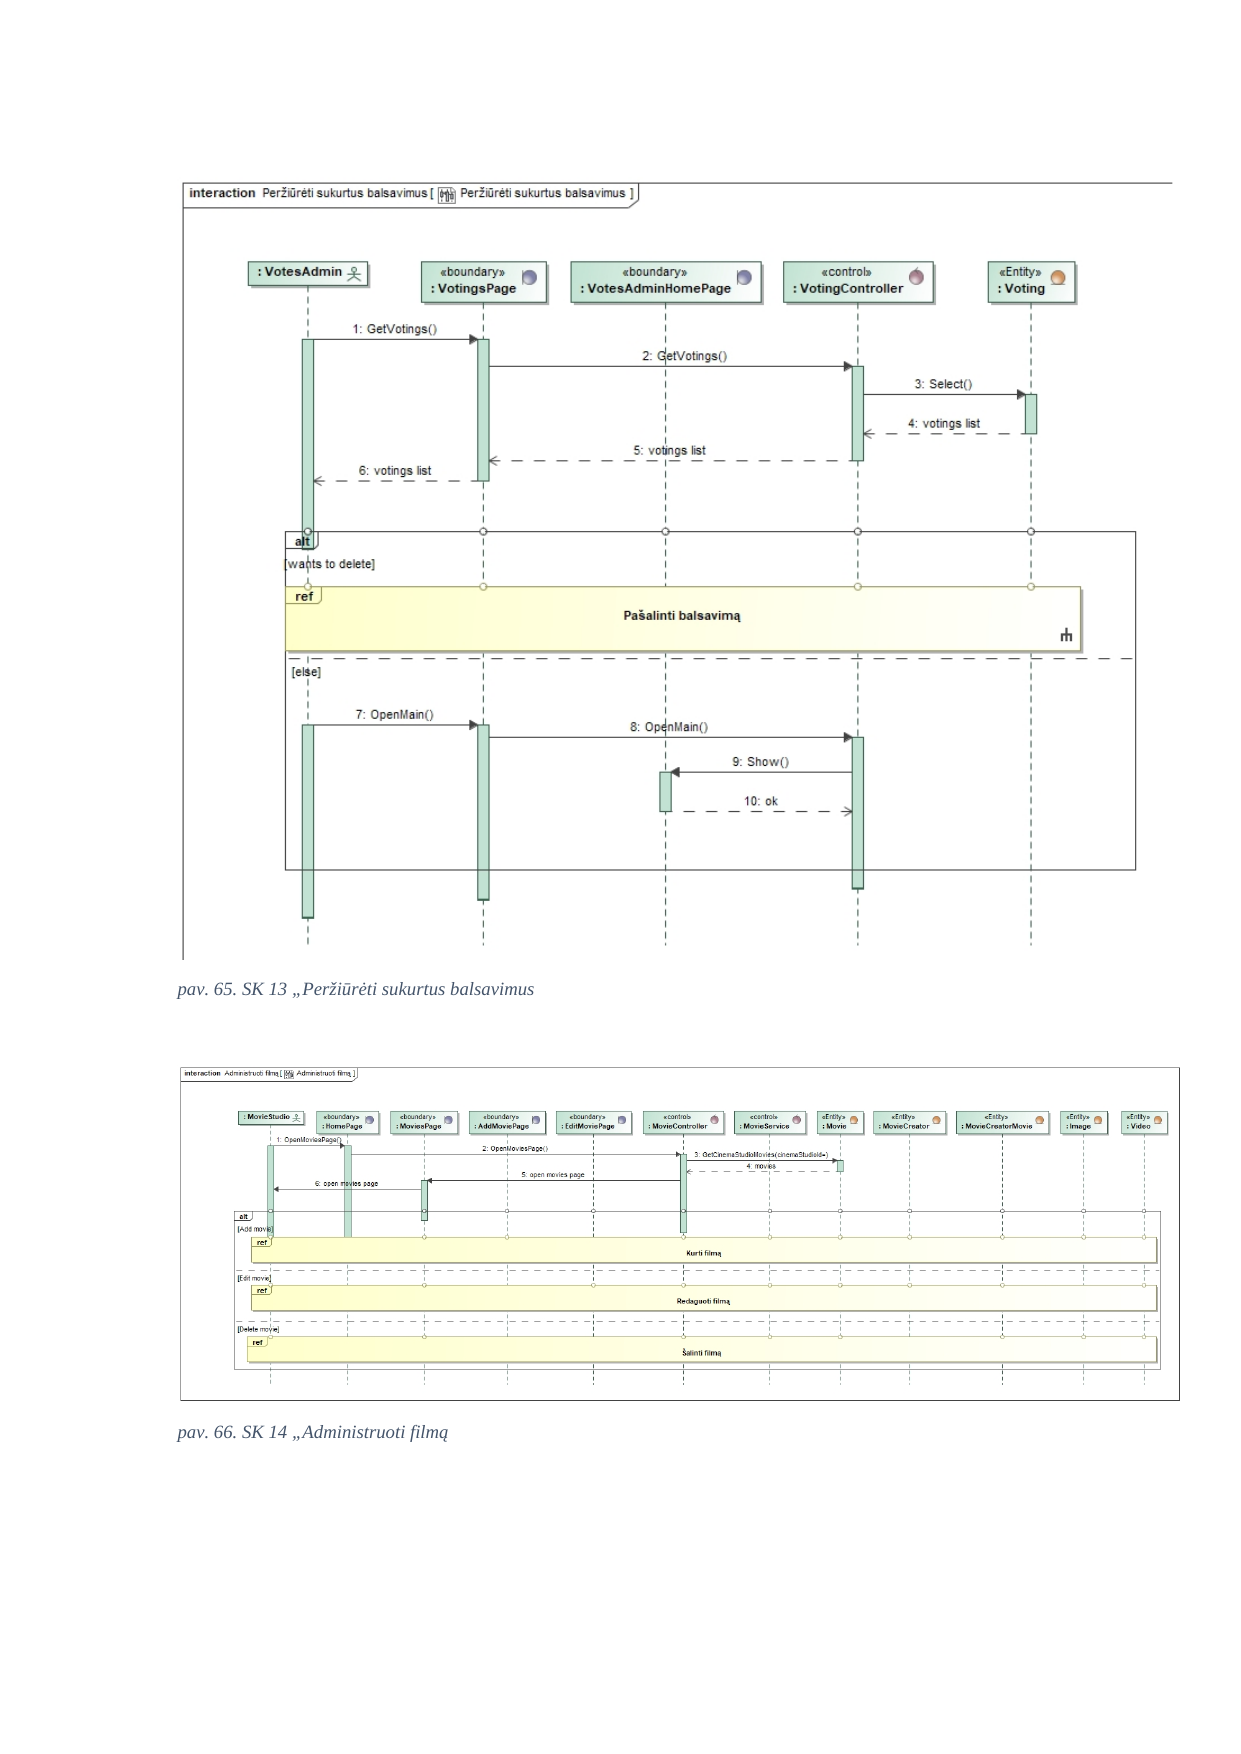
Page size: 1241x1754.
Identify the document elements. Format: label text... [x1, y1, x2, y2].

text pav. 65. SK 13 „Peržiūrėti sukurtus balsavimus [177, 978, 1181, 999]
picture [177, 177, 1173, 960]
text pav. 66. SK 14 „Administruoti filmą [177, 1421, 1181, 1442]
picture [177, 1065, 1182, 1403]
